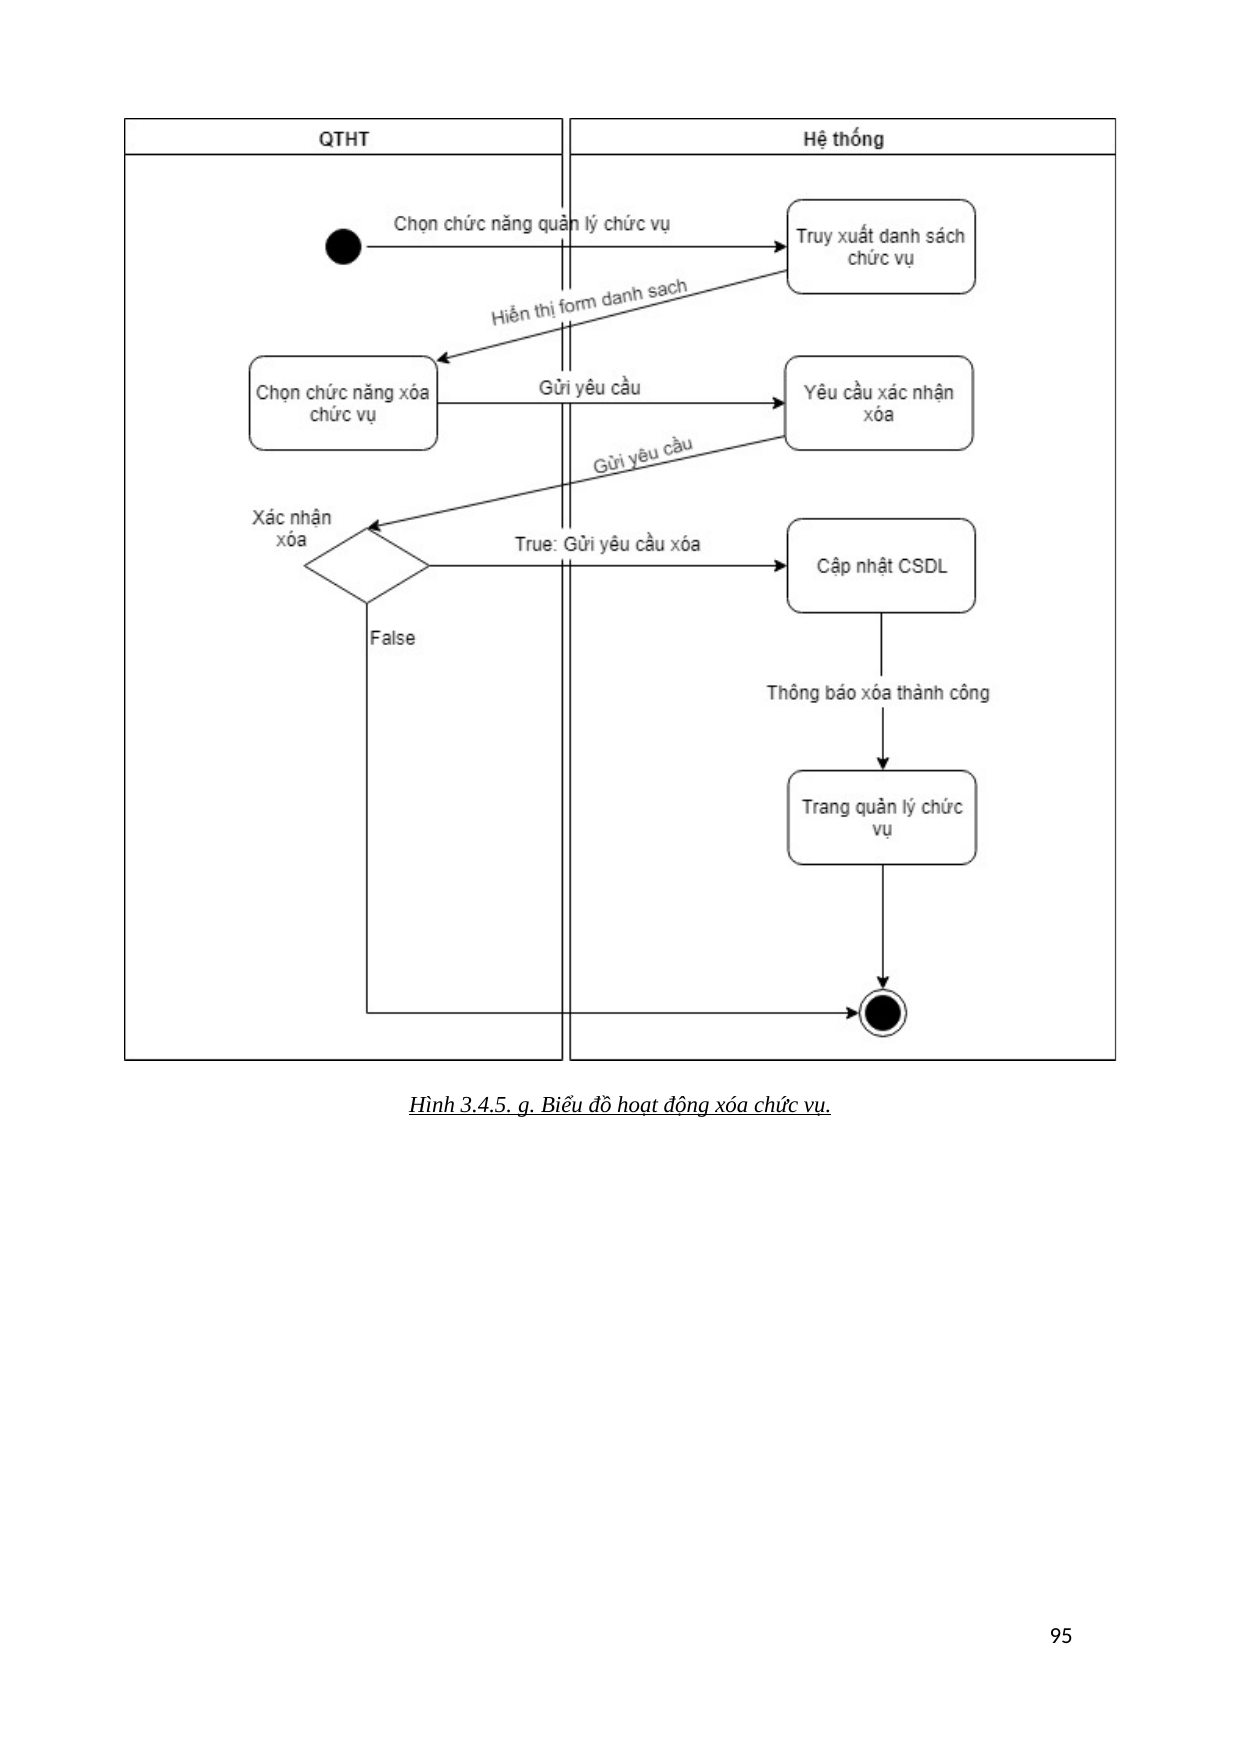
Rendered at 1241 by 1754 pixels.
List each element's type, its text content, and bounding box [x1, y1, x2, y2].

picture [124, 118, 1117, 1061]
text Hình 3.4.5. g. Biểu đồ hoạt động xóa chức vụ. [118, 1091, 1122, 1117]
